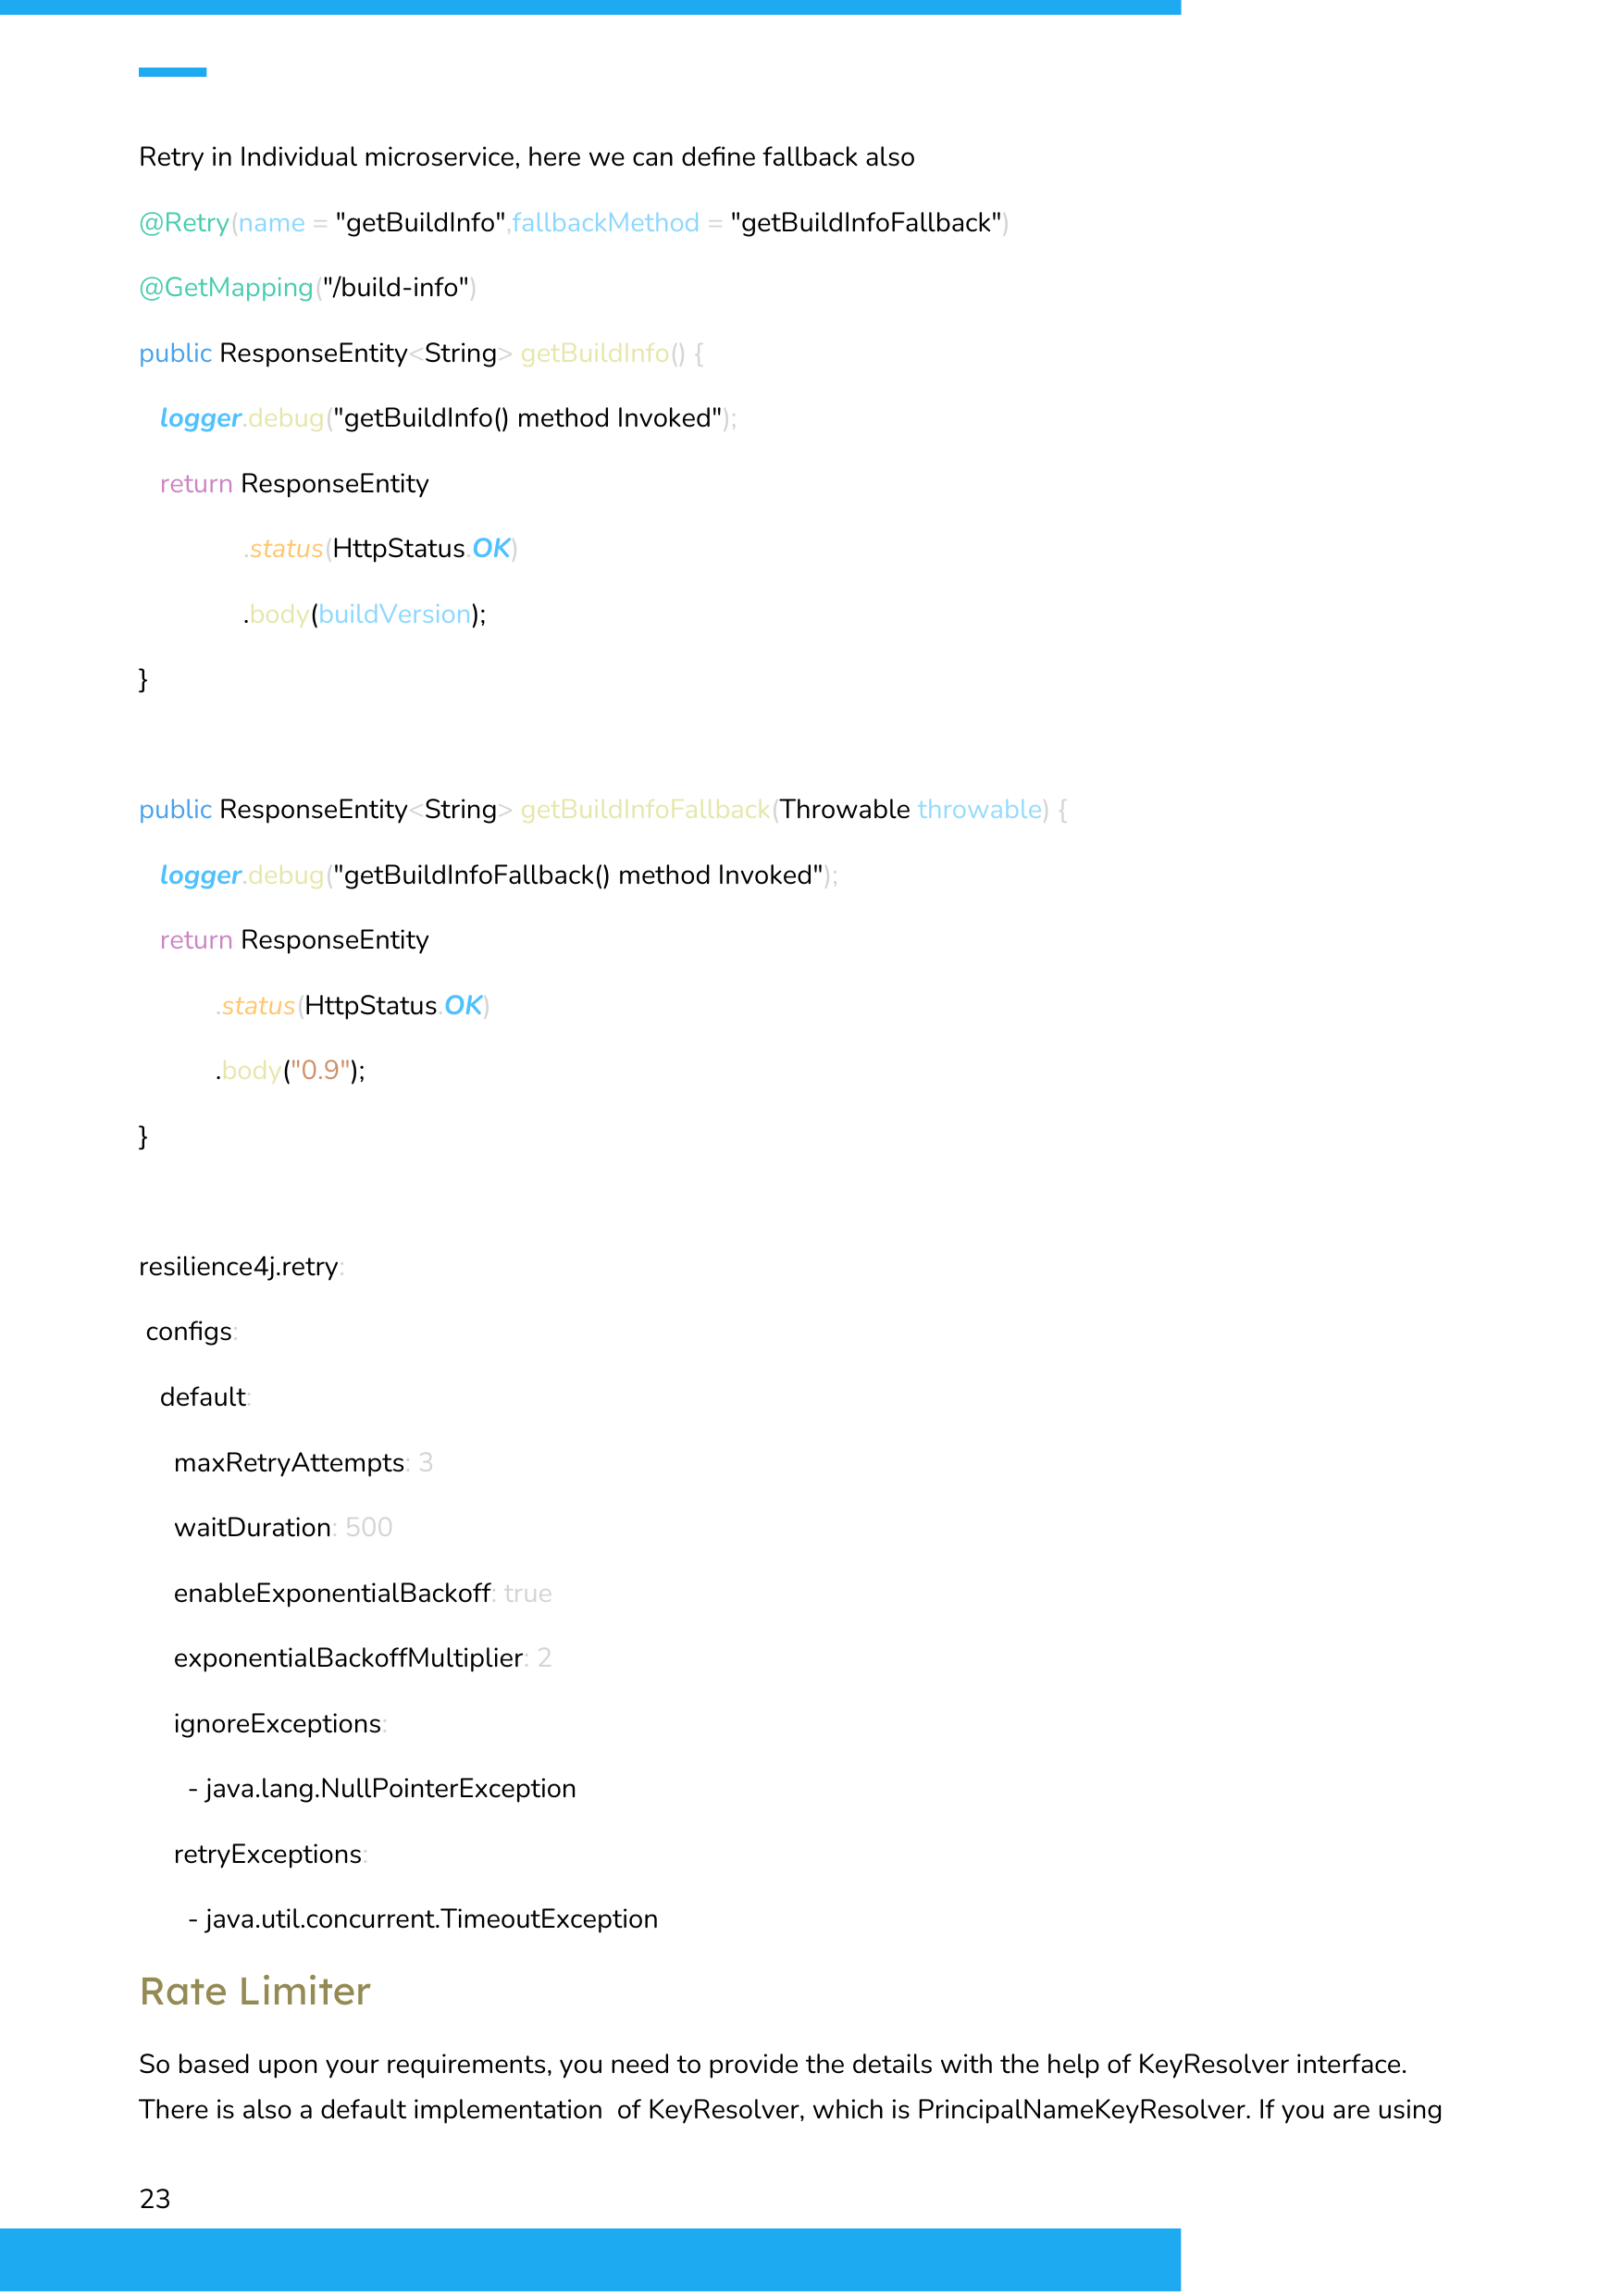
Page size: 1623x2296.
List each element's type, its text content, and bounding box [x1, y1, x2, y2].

text resilience4j.retry: [139, 1248, 1484, 1285]
text @Retry(name = "getBuildInfo",fallbackMethod = "getBuildInfoFallback") [139, 205, 1484, 241]
text @GetMapping("/build-info") [139, 269, 1484, 306]
subtitle Rate Limiter [139, 1966, 1484, 2015]
text logger.debug("getBuildInfoFallback() method Invoked"); [139, 857, 1484, 894]
text public ResponseEntity<String> getBuildInfoFallback(Throwable throwable) { [139, 791, 1484, 828]
text .status(HttpStatus.OK) [139, 987, 1484, 1024]
picture [0, 2228, 1182, 2291]
text } [139, 1118, 1484, 1155]
text return ResponseEntity [139, 922, 1484, 959]
text default: [139, 1379, 1484, 1416]
text .body("0.9"); [139, 1052, 1484, 1089]
text retryExceptions: [139, 1835, 1484, 1872]
text waitDuration: 500 [139, 1509, 1484, 1546]
text maxRetryAttempts: 3 [139, 1444, 1484, 1481]
text ignoreExceptions: [139, 1705, 1484, 1742]
picture [0, 0, 1182, 15]
picture [139, 68, 207, 77]
text configs: [139, 1313, 1484, 1350]
text return ResponseEntity [139, 465, 1484, 502]
text .body(buildVersion); [139, 596, 1484, 632]
text public ResponseEntity<String> getBuildInfo() { [139, 335, 1484, 371]
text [139, 2046, 1484, 2128]
text logger.debug("getBuildInfo() method Invoked"); [139, 400, 1484, 437]
text - java.util.concurrent.TimeoutException [139, 1901, 1484, 1938]
text .status(HttpStatus.OK) [139, 530, 1484, 567]
text - java.lang.NullPointerException [139, 1770, 1484, 1807]
text Retry in Individual microservice, here we can define fallback also [139, 139, 1484, 176]
text } [139, 661, 1484, 698]
text exponentialBackoffMultiplier: 2 [139, 1640, 1484, 1677]
text enableExponentialBackoff: true [139, 1574, 1484, 1611]
